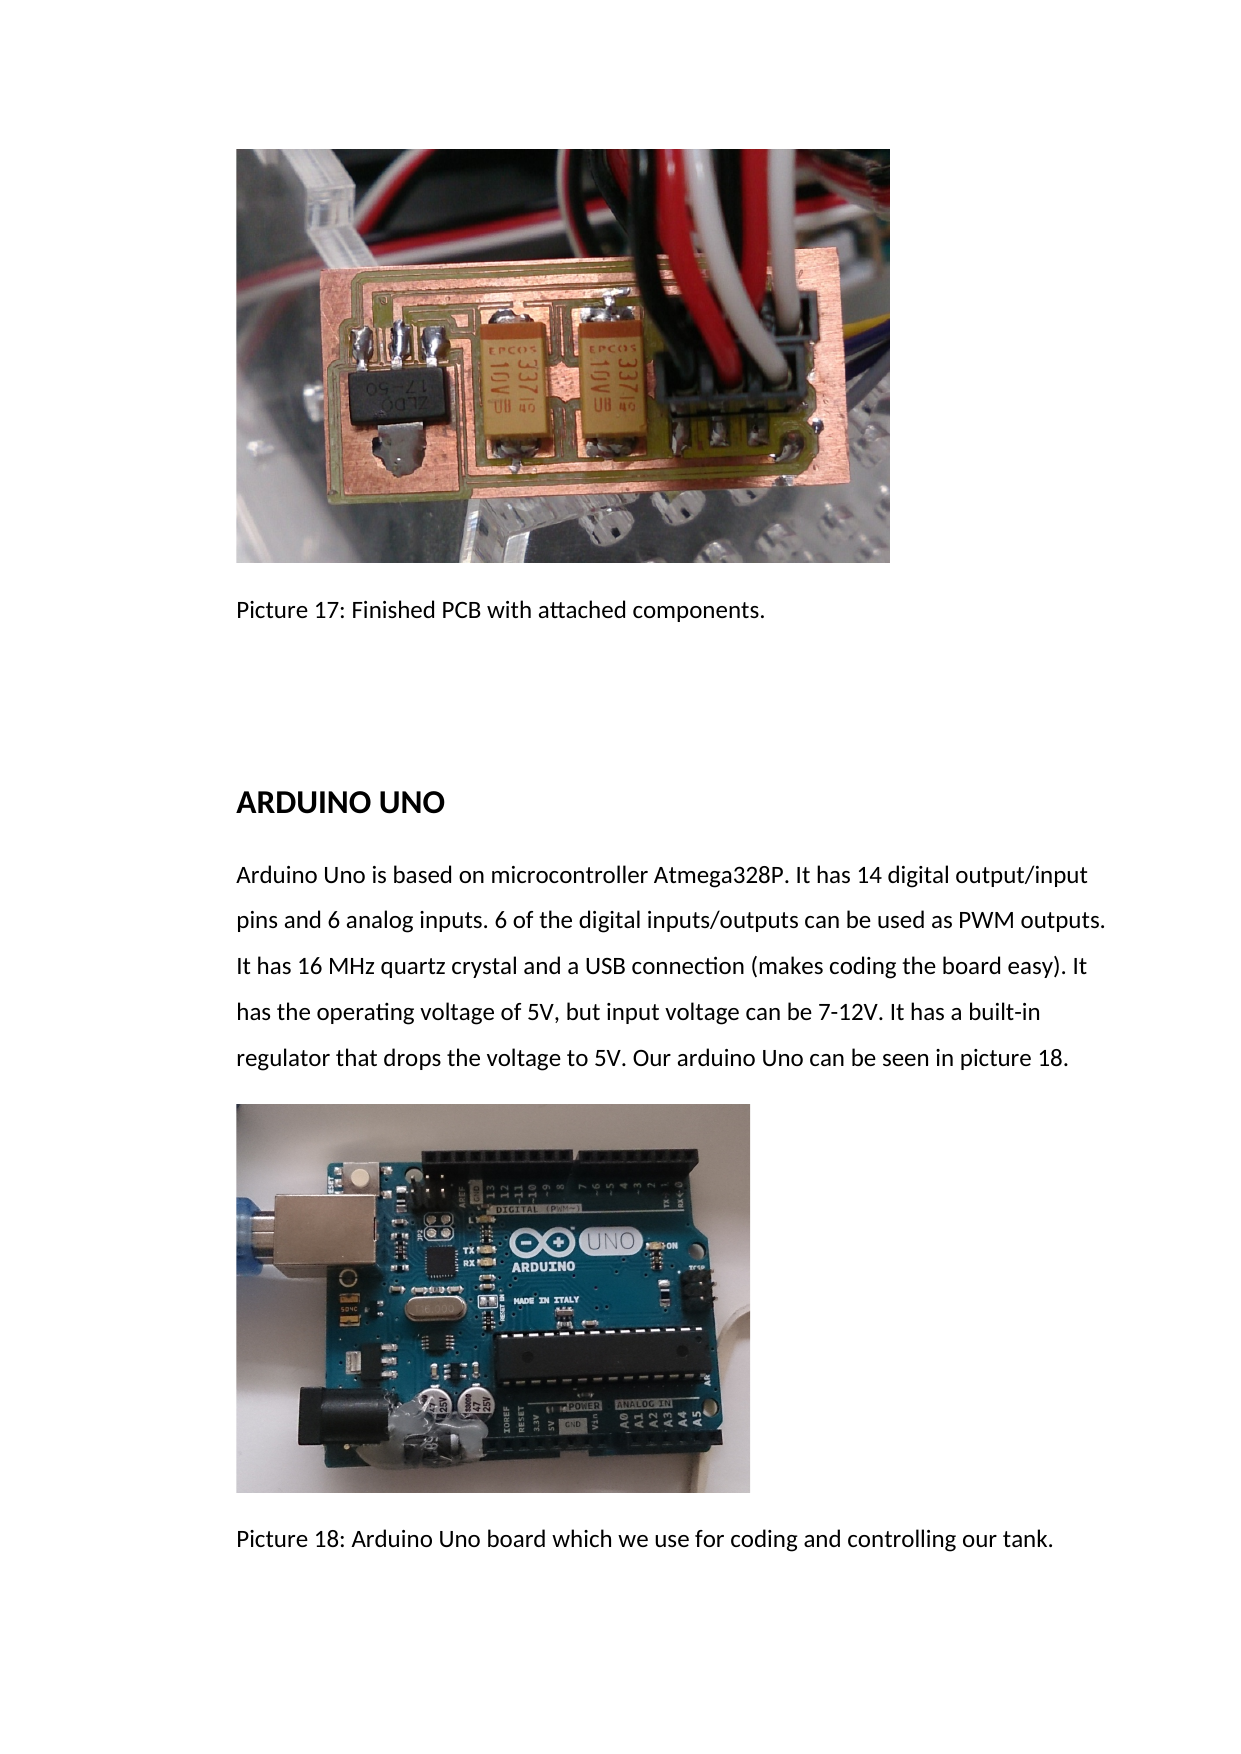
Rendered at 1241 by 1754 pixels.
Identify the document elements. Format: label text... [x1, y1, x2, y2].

text ARDUINO UNO [236, 781, 1122, 822]
text Picture 17: Finished PCB with attached components. [236, 594, 1122, 624]
text Arduino Uno is based on microcontroller Atmega328P. It has 14 digital output/input pins and 6 analog inputs. 6 of the digital inputs/outputs can be used as PWM outputs. It has 16 MHz quartz crystal and a USB connection (makes coding the board easy). It has the operating voltage of 5V, but input voltage can be 7-12V. It has a built-in regulator that drops the voltage to 5V. Our arduino Uno can be seen in picture 18. [236, 859, 1122, 1072]
picture [236, 149, 890, 563]
text Picture 18: Arduino Uno board which we use for coding and controlling our tank. [236, 1524, 1122, 1554]
picture [236, 1104, 751, 1493]
